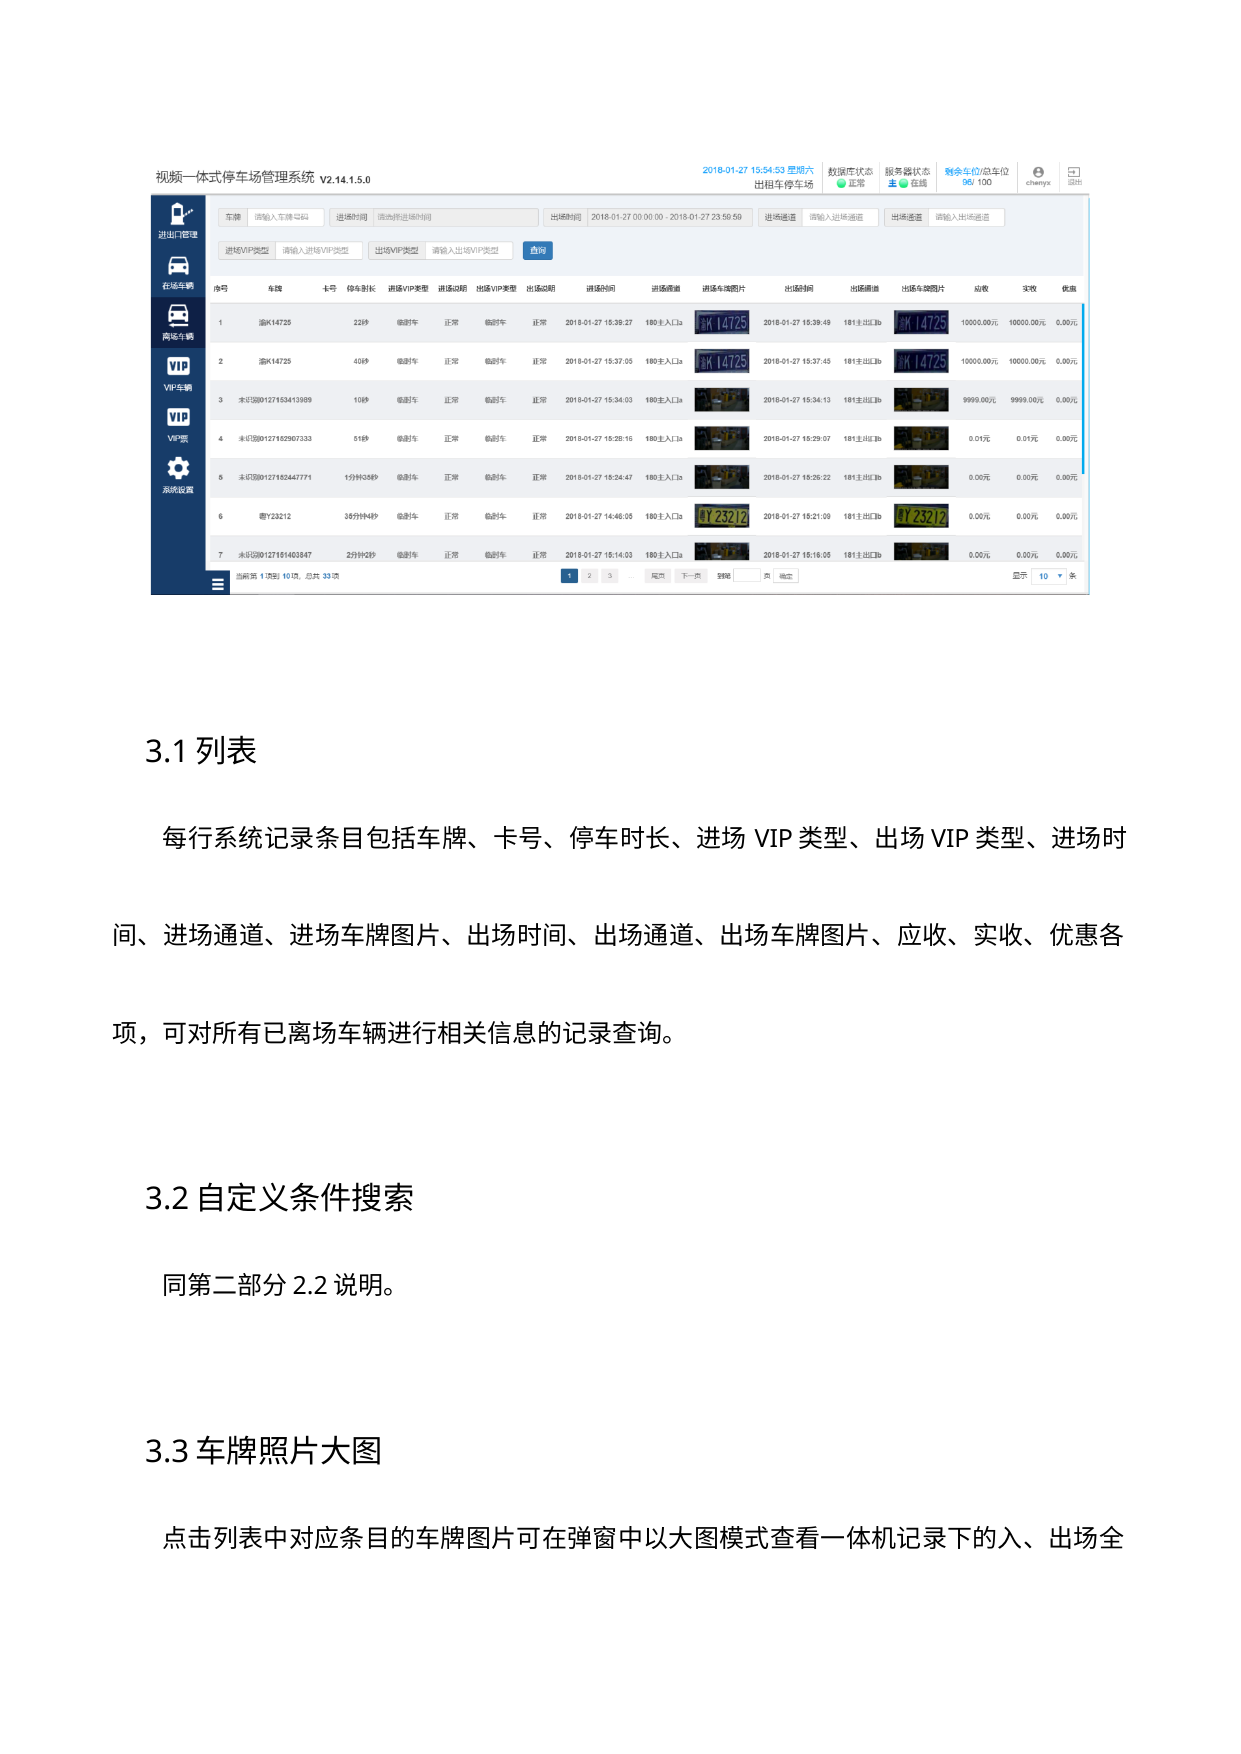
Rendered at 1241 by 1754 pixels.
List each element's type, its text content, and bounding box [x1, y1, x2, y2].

list 3.3车牌照片大图 [112, 1417, 1128, 1482]
list 3.2自定义条件搜索 [112, 1164, 1128, 1229]
list 3.1列表 [112, 716, 1128, 781]
picture [150, 162, 1090, 595]
text 每行系统记录条目包括车牌、卡号、停车时长、进场VIP类型、出场VIP类型、进场时间、进场通道、进场车牌图片、出场时间、出场通道、出场车牌图片、应收、实收、优惠各项，可对所有已离场车辆进行相关信息的记录查询。 [112, 804, 1128, 1064]
text 同第二部分2.2说明。 [112, 1251, 1128, 1316]
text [112, 1504, 1128, 1569]
